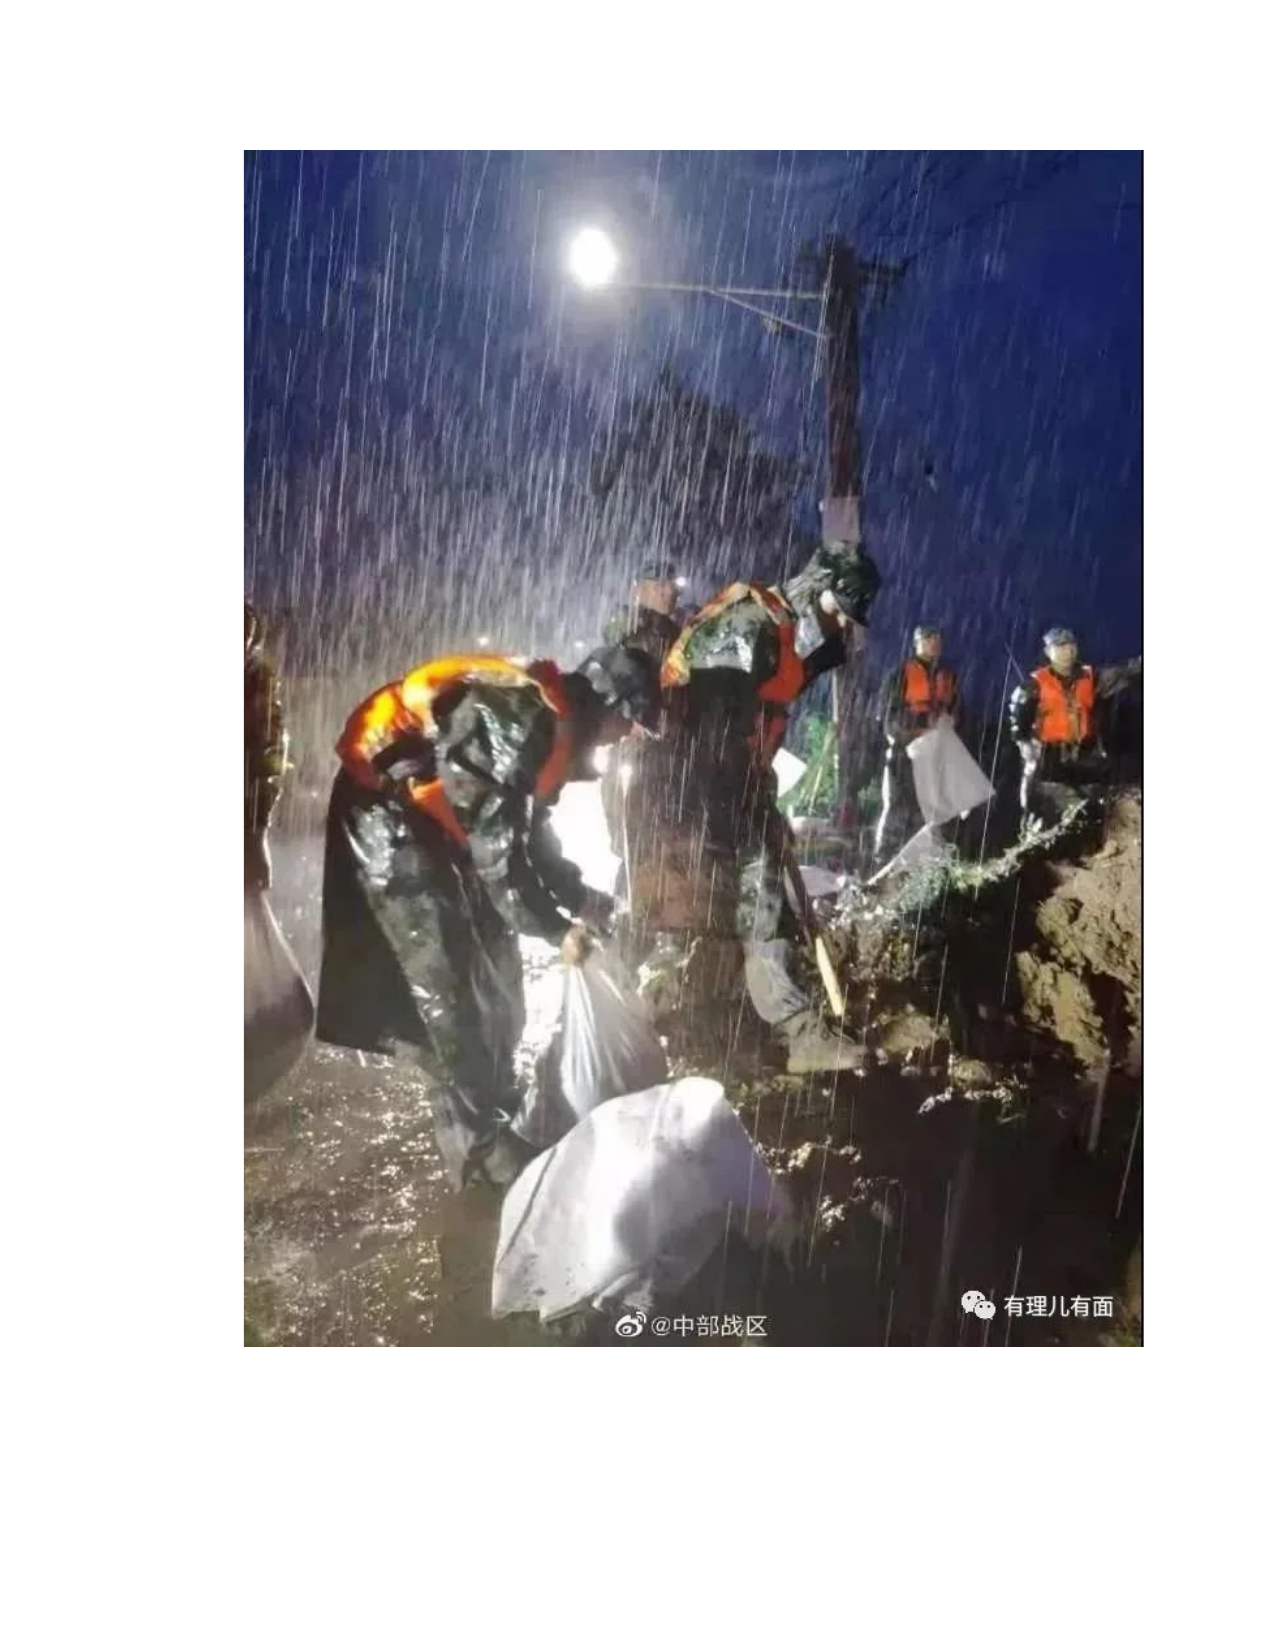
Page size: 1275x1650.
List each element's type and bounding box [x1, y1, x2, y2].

picture [243, 150, 1144, 1347]
